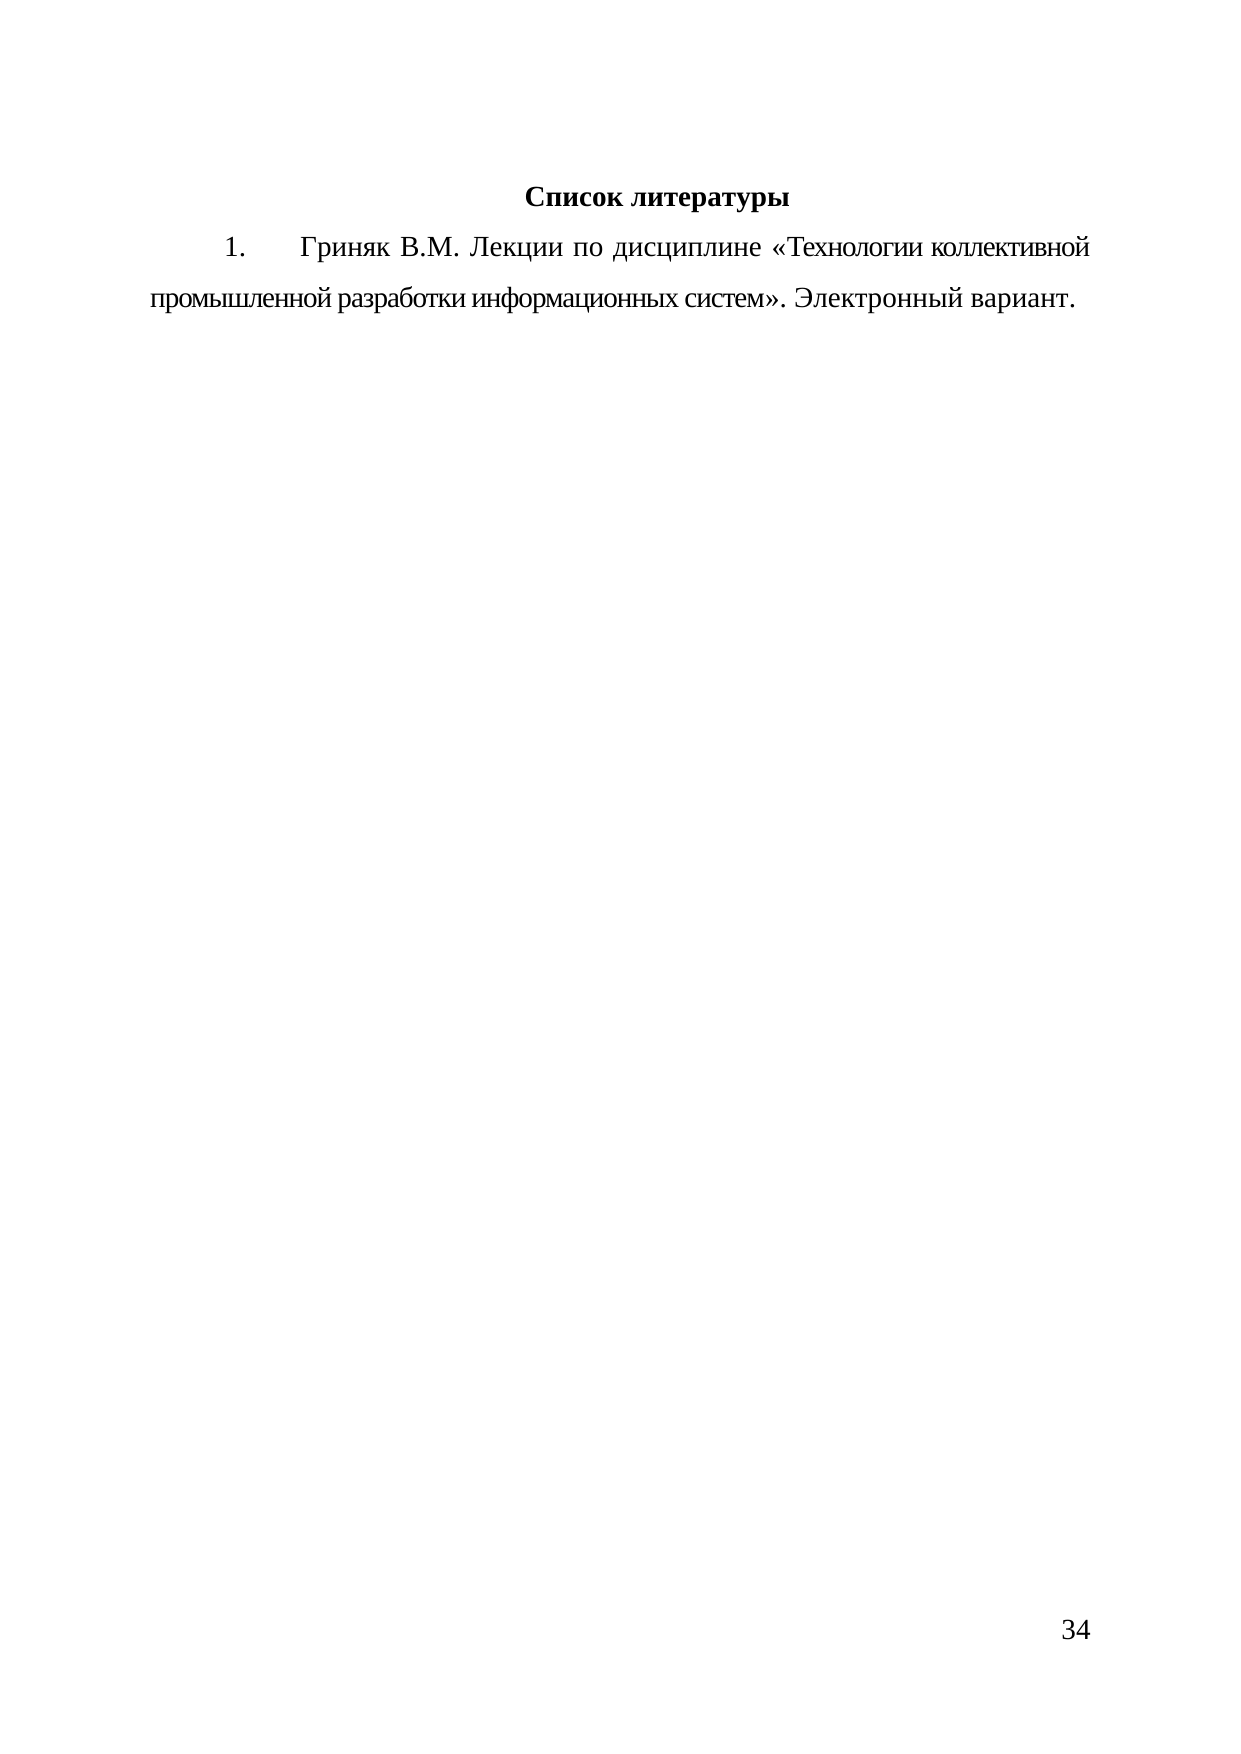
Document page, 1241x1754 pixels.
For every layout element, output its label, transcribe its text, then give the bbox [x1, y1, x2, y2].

subtitle Список литературы [224, 179, 1090, 213]
list Гриняк В.М. Лекции по дисциплине «Технологии коллективной промышленной разработки информационных систем». Электронный вариант. [150, 229, 1090, 313]
